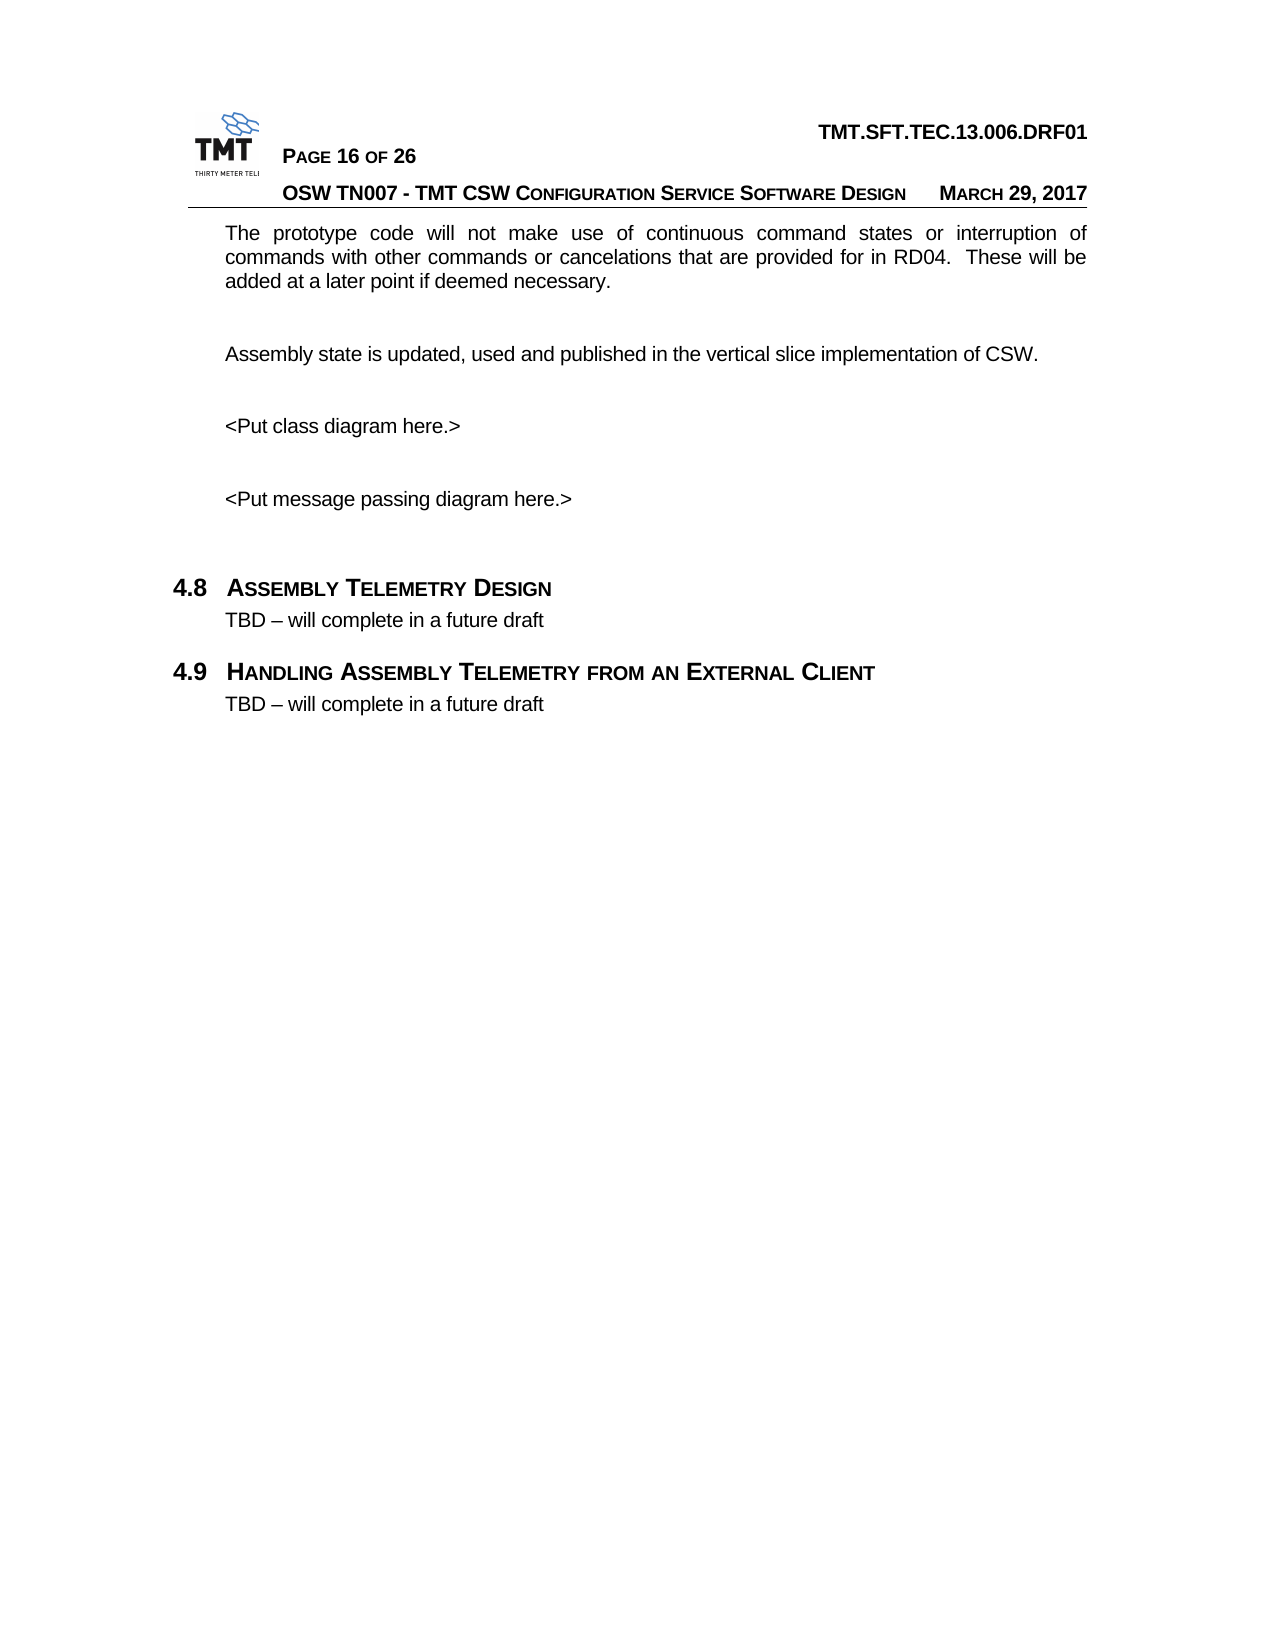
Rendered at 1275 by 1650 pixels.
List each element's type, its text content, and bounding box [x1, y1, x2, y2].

subtitle Assembly Telemetry Design [207, 573, 1087, 601]
text <Put message passing diagram here.> [225, 487, 1087, 511]
text Assembly state is updated, used and published in the vertical slice implementation of CSW. [225, 341, 1087, 365]
text <Put class diagram here.> [225, 414, 1087, 438]
subtitle Handling Assembly Telemetry from an External Client [207, 657, 1087, 685]
text TBD – will complete in a future draft [225, 608, 1087, 632]
text TBD – will complete in a future draft [225, 692, 1087, 716]
text The prototype code will not make use of continuous command states or interruption of commands with other commands or cancelations that are provided for in RD04. These will be added at a later point if deemed necessary. [225, 221, 1087, 292]
picture [195, 112, 259, 176]
